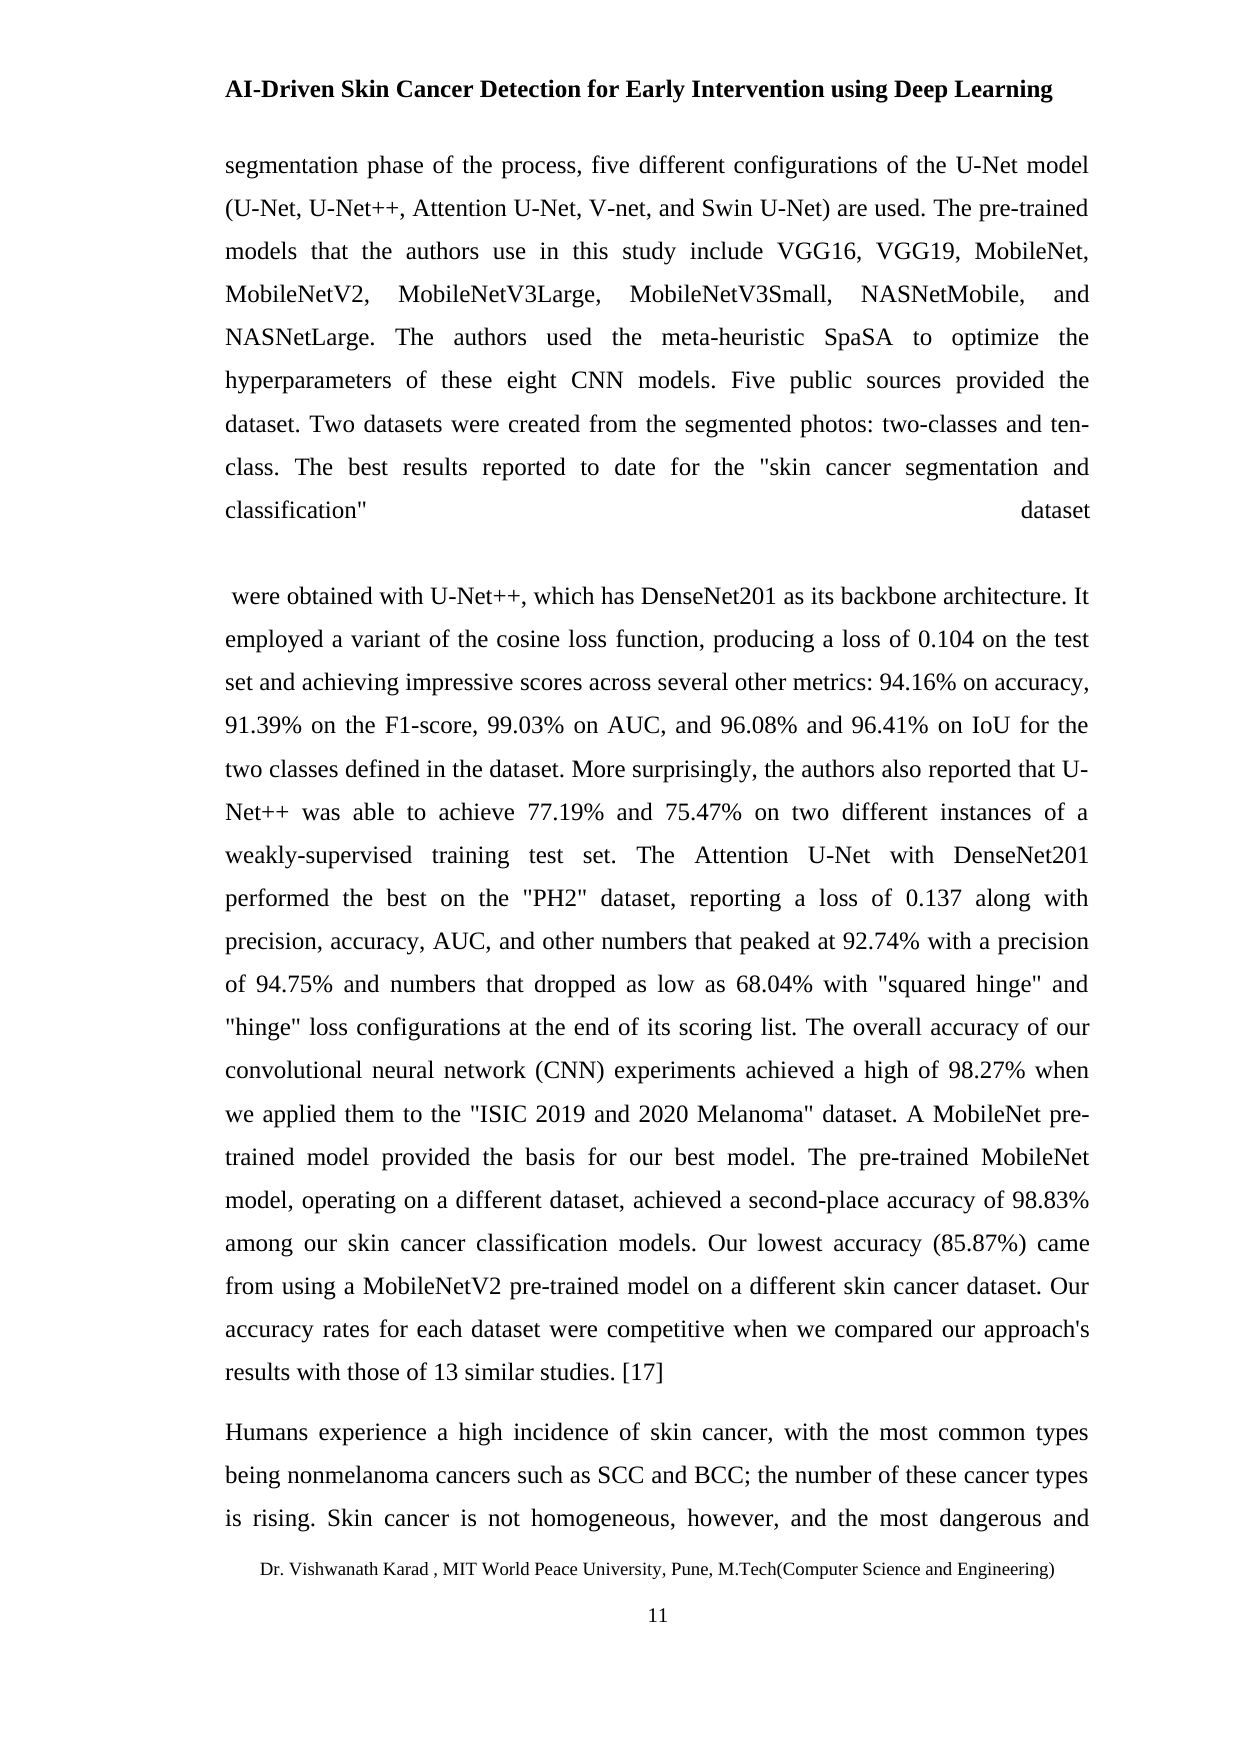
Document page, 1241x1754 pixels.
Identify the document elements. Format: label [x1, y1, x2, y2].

text [225, 150, 1090, 1386]
text [225, 1417, 1090, 1532]
